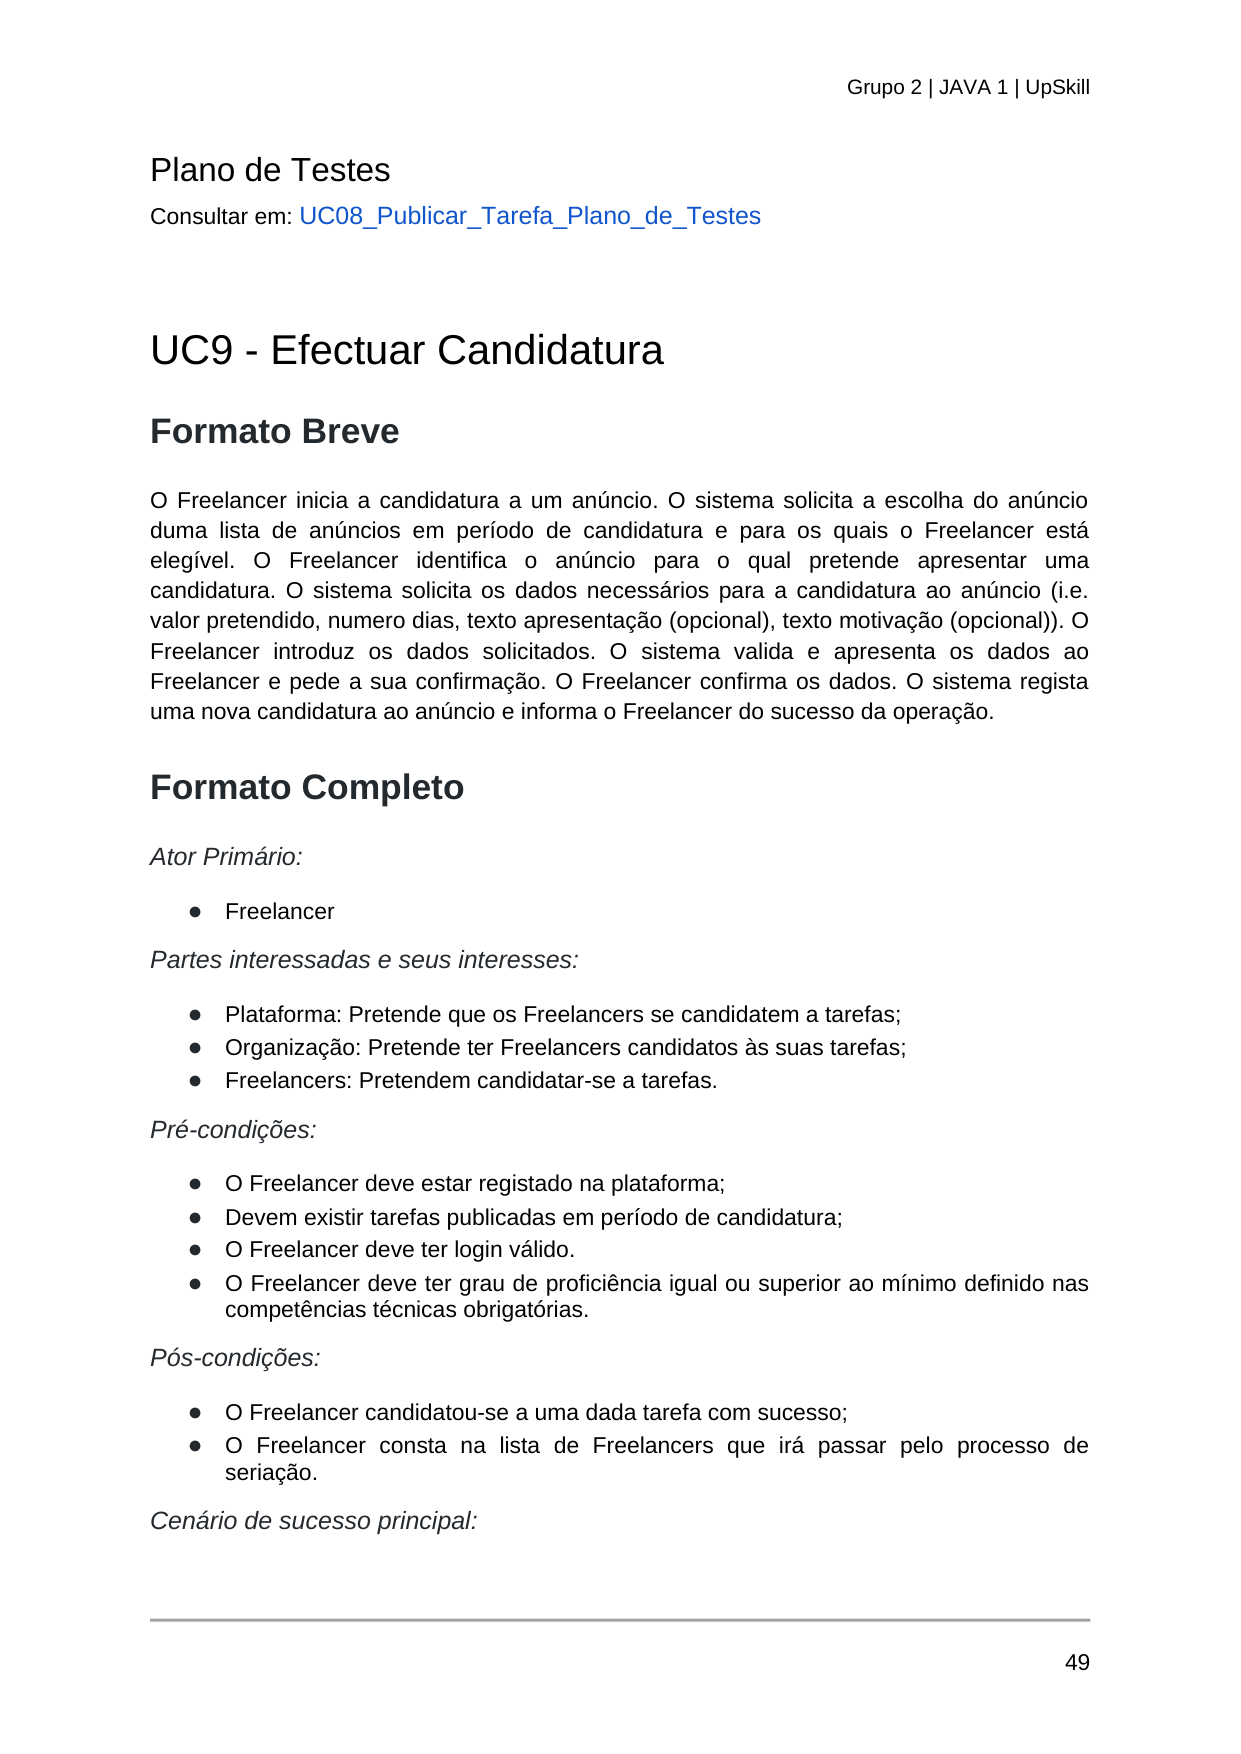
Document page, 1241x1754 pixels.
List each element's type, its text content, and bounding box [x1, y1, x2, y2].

list O Freelancer consta na lista de Freelancers que irá passar pelo processo de seriação. [187, 1430, 1090, 1485]
text Partes interessadas e seus interesses: [150, 945, 1090, 974]
text Consultar em: UC08_Publicar_Tarefa_Plano_de_Testes [150, 201, 1090, 230]
text Pós-condições: [150, 1343, 1090, 1372]
list O Freelancer candidatou-se a uma dada tarefa com sucesso; [187, 1397, 1090, 1426]
list O Freelancer deve ter grau de proficiência igual ou superior ao mínimo definido nas competências técnicas obrigatórias. [187, 1267, 1090, 1323]
text Cenário de sucesso principal: [150, 1506, 1090, 1535]
list O Freelancer deve estar registado na plataforma; [187, 1168, 1090, 1197]
subtitle Formato Breve [119, 411, 1090, 462]
list Freelancers: Pretendem candidatar-se a tarefas. [187, 1065, 1090, 1094]
subtitle Formato Completo [119, 766, 1090, 817]
text Ator Primário: [150, 842, 1090, 871]
text O Freelancer inicia a candidatura a um anúncio. O sistema solicita a escolha do anúncio duma lista de anúncios em período de candidatura e para os quais o Freelancer está elegível. O Freelancer identifica o anúncio para o qual pretende apresentar uma candidatura. O sistema solicita os dados necessários para a candidatura ao anúncio (i.e. valor pretendido, numero dias, texto apresentação (opcional), texto motivação (opcional)). O Freelancer introduz os dados solicitados. O sistema valida e apresenta os dados ao Freelancer e pede a sua confirmação. O Freelancer confirma os dados. O sistema regista uma nova candidatura ao anúncio e informa o Freelancer do sucesso da operação. [150, 487, 1090, 724]
list O Freelancer deve ter login válido. [187, 1234, 1090, 1263]
text Pré-condições: [150, 1115, 1090, 1143]
subtitle UC9 - Efectuar Candidatura [150, 325, 1090, 373]
subtitle Plano de Testes [150, 150, 1090, 188]
list Plataforma: Pretende que os Freelancers se candidatem a tarefas; [187, 999, 1090, 1028]
list Freelancer [187, 896, 1090, 924]
list Organização: Pretende ter Freelancers candidatos às suas tarefas; [187, 1032, 1090, 1061]
list Devem existir tarefas publicadas em período de candidatura; [187, 1201, 1090, 1230]
